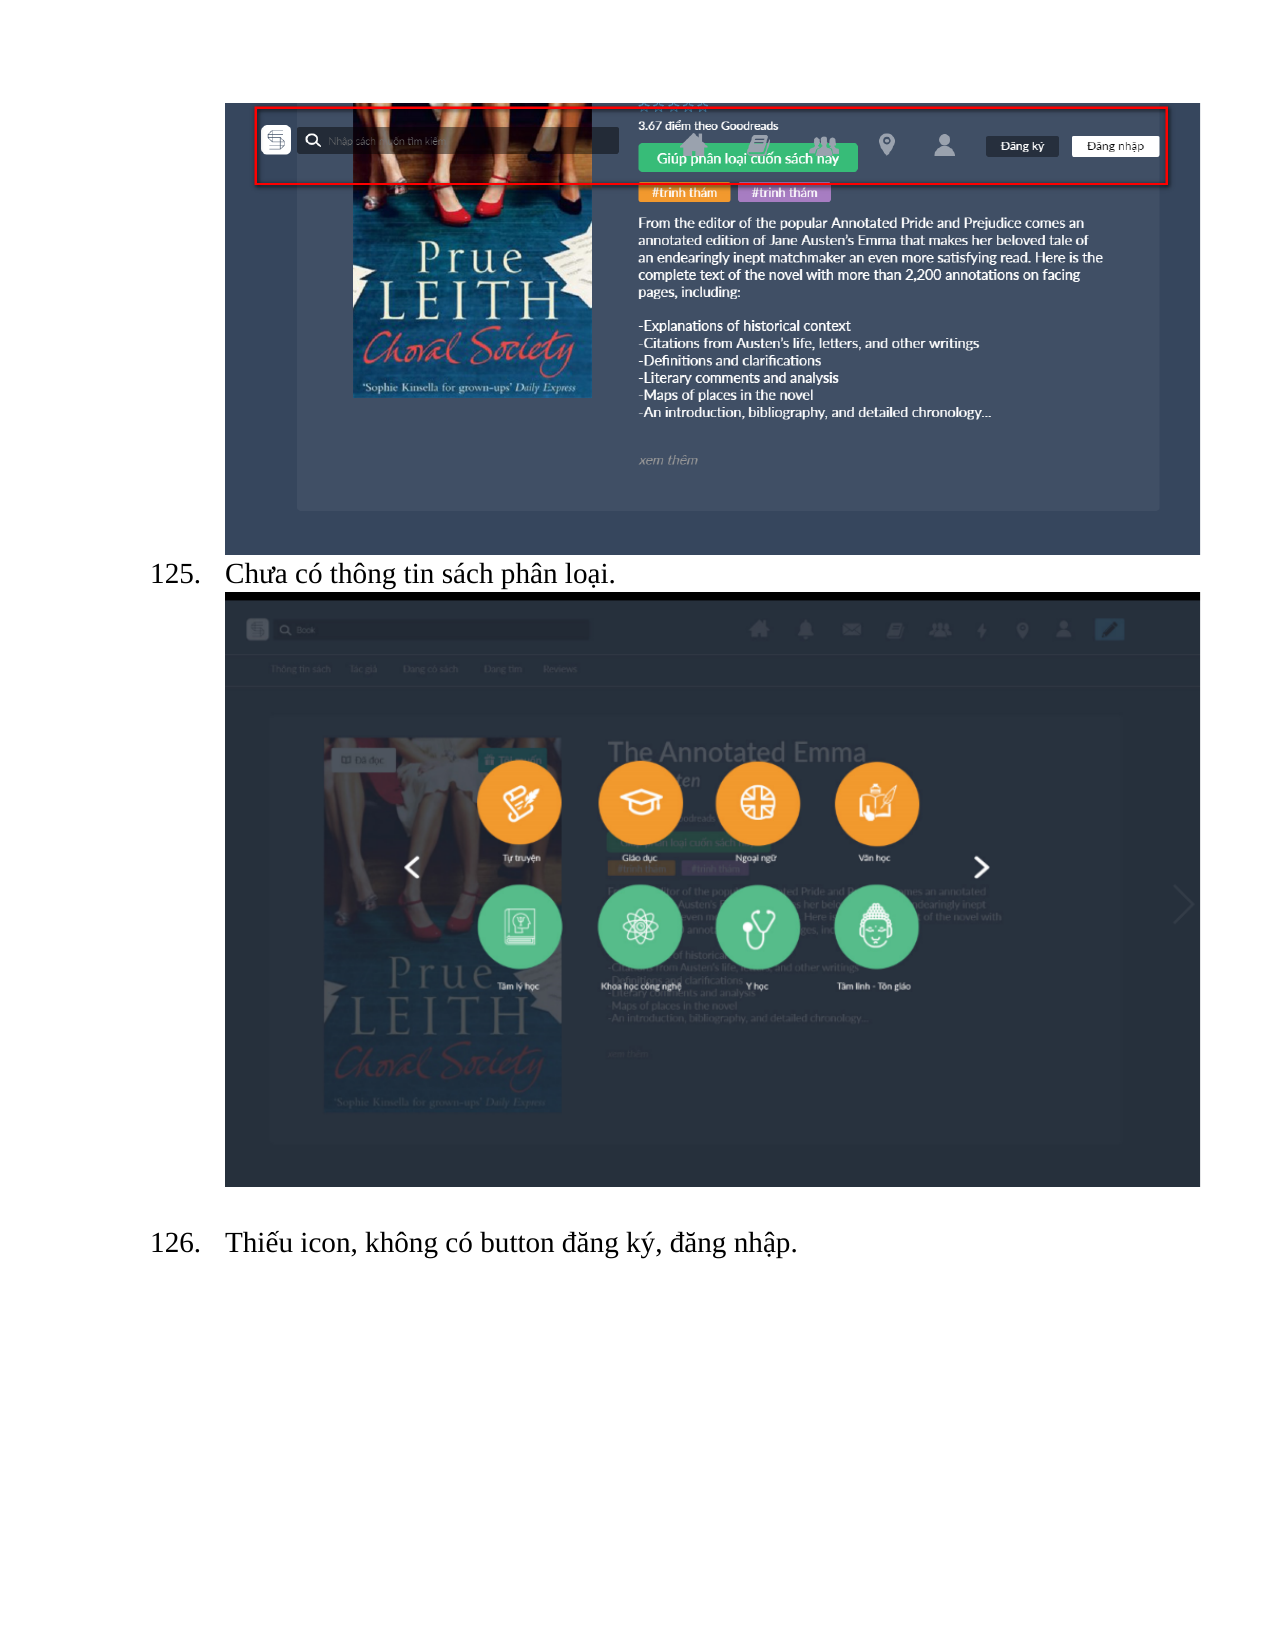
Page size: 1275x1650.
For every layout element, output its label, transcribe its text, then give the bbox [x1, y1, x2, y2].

list Thiếu icon, không có button đăng ký, đăng nhập. [150, 1225, 1196, 1259]
picture [225, 592, 1200, 1187]
list Chưa có thông tin sách phân loại. [150, 556, 1196, 590]
picture [225, 103, 1200, 555]
